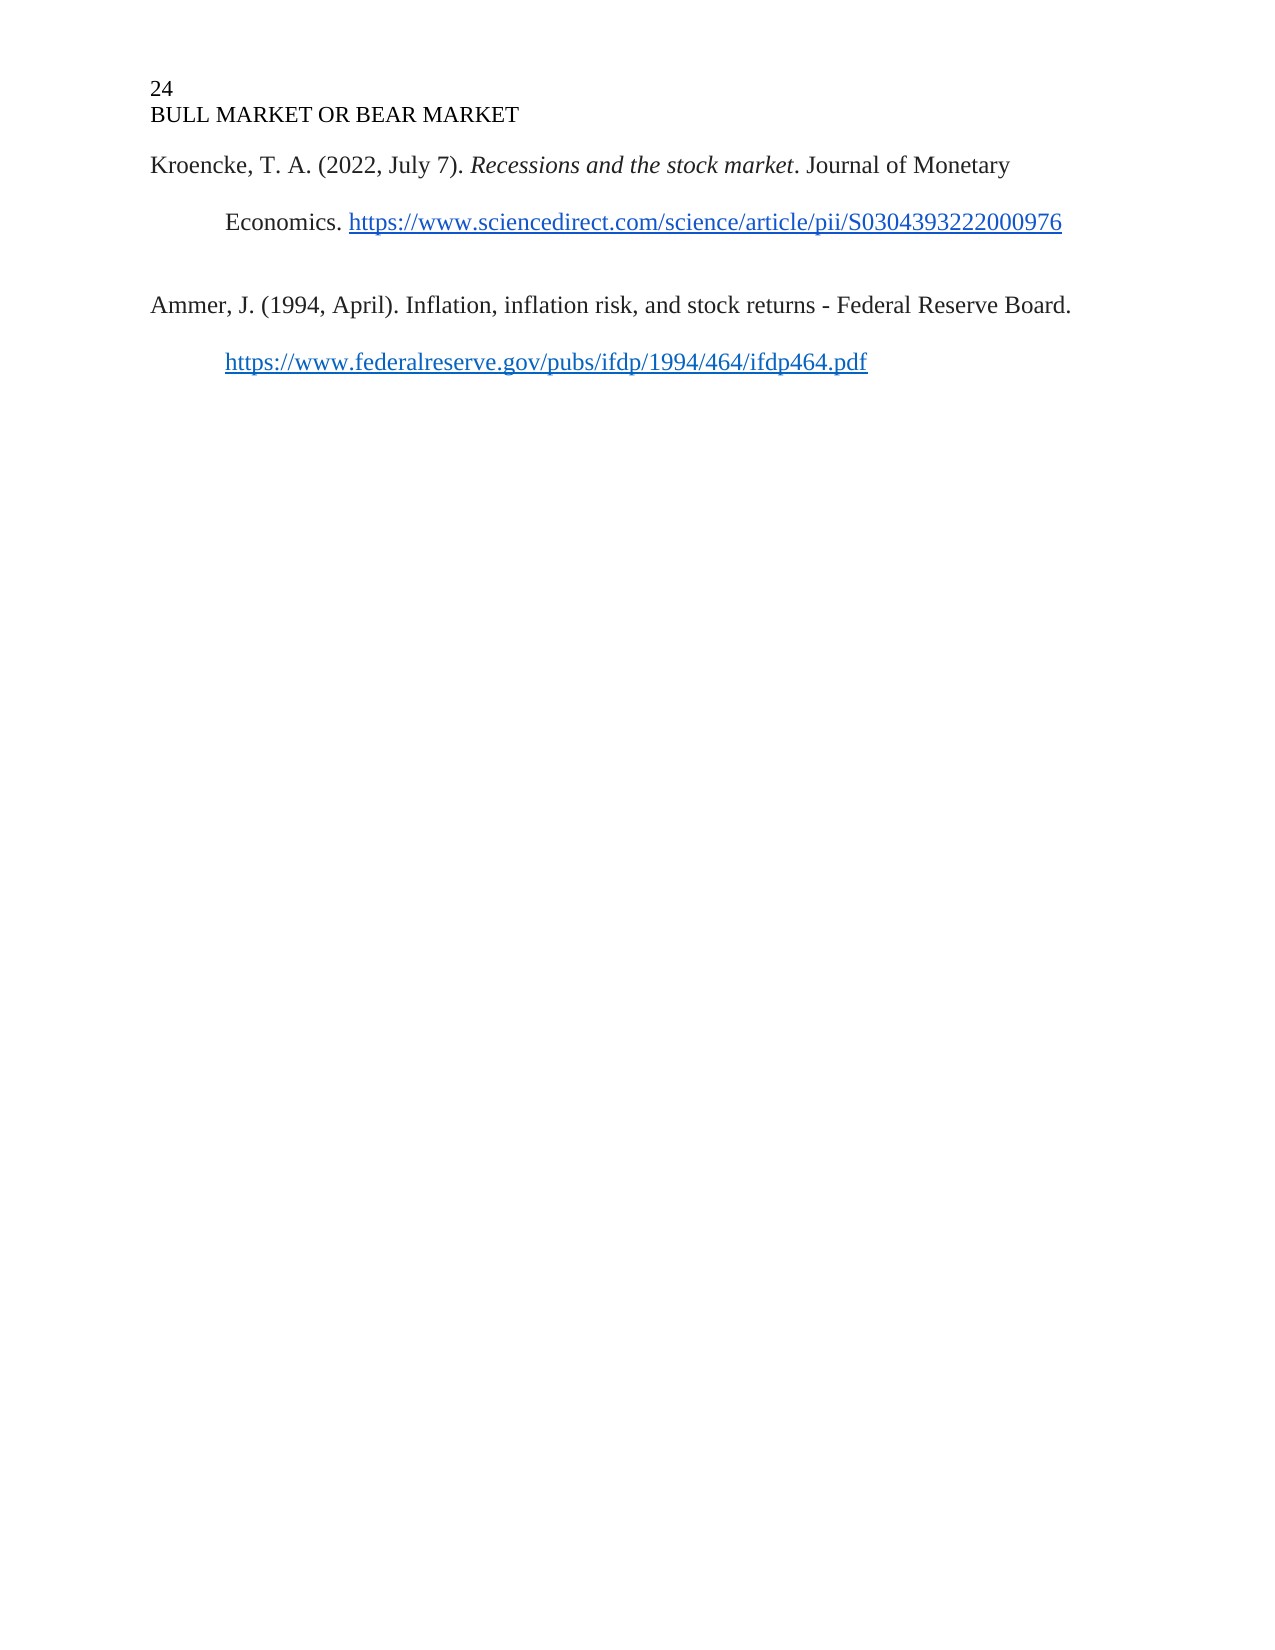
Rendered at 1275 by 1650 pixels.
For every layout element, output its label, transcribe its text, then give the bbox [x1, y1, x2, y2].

text Kroencke, T. A. (2022, July 7). Recessions and the stock market. Journal of Monetary Economics. https://www.sciencedirect.com/science/article/pii/S0304393222000976 [150, 150, 1125, 236]
text Ammer, J. (1994, April). Inflation, inflation risk, and stock returns - Federal Reserve Board. https://www.federalreserve.gov/pubs/ifdp/1994/464/ifdp464.pdf [150, 290, 1125, 376]
